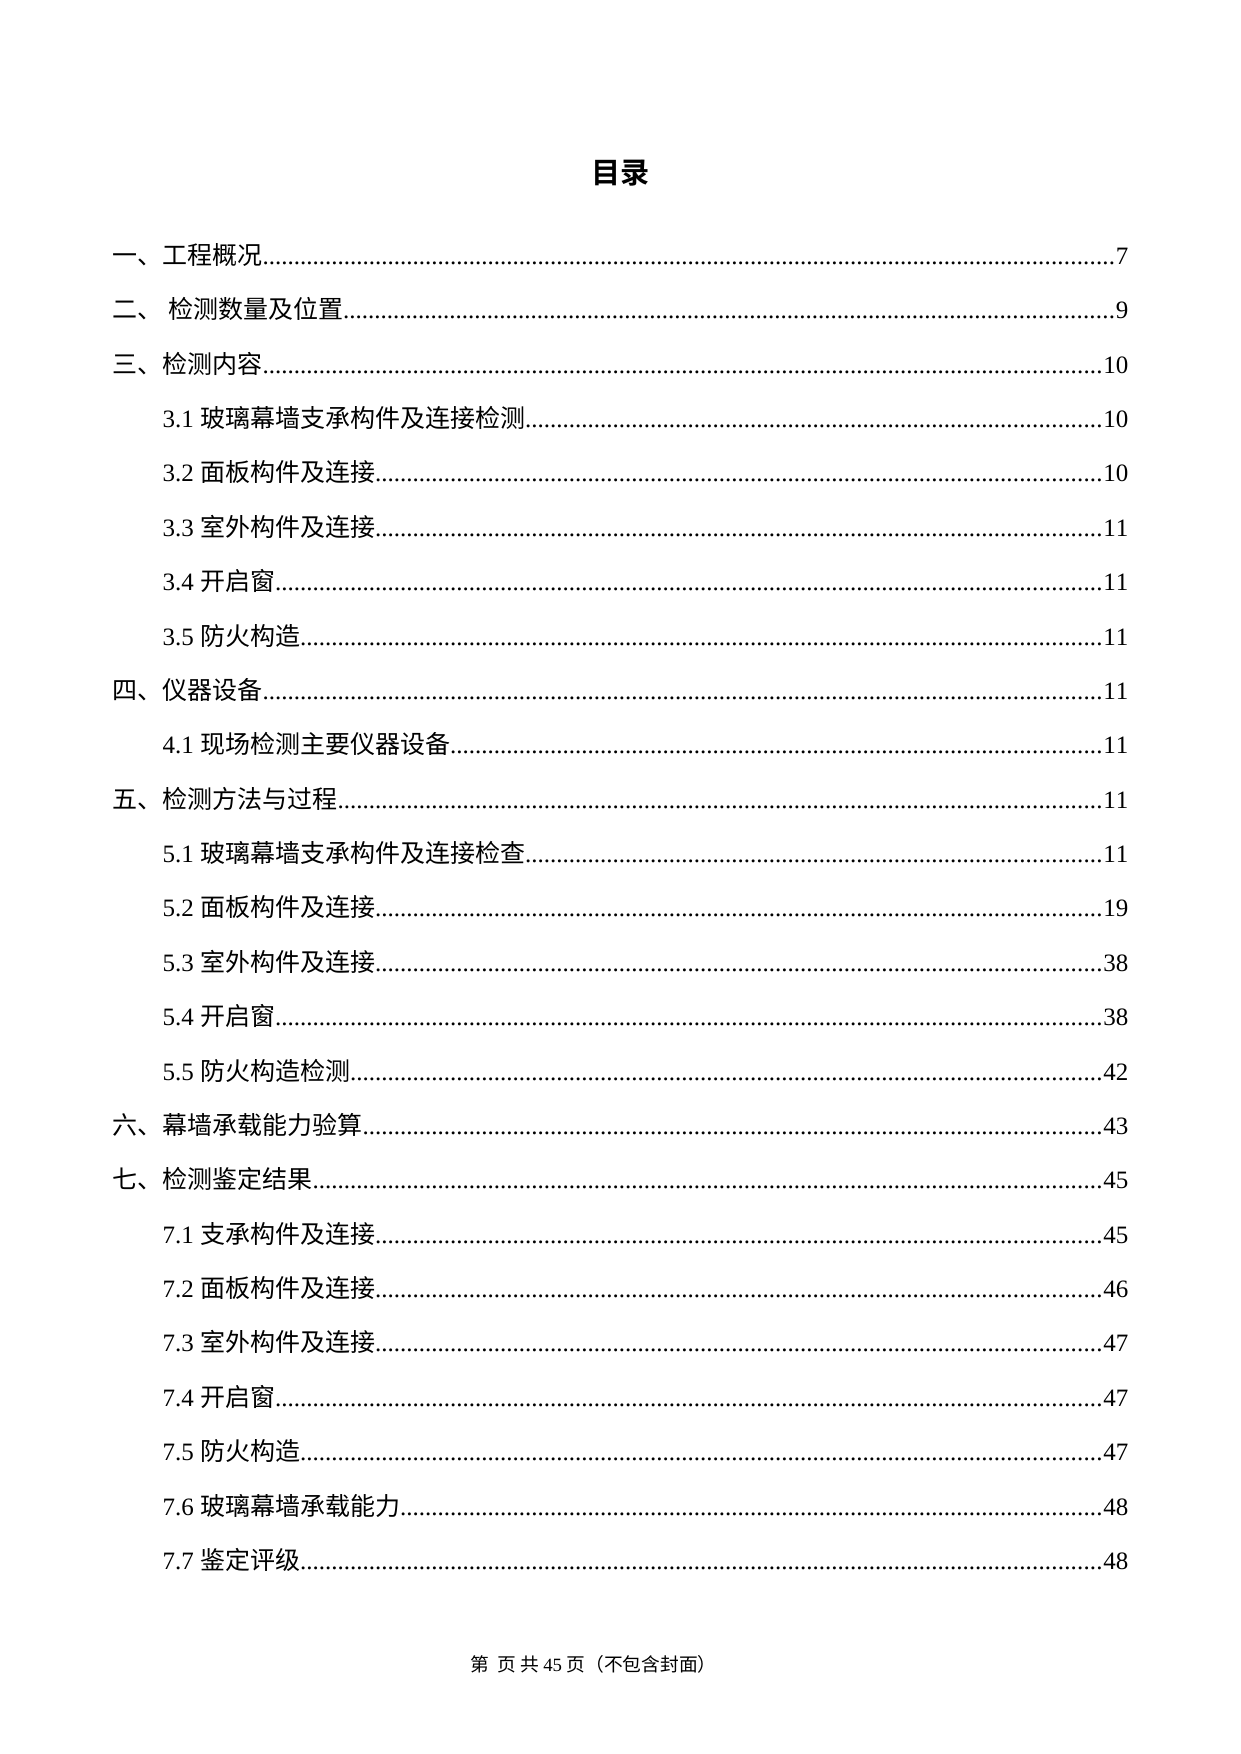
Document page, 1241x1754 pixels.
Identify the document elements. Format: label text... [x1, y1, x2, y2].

text 7.1 支承构件及连接 45 [112, 1214, 1128, 1250]
text 五、检测方法与过程 11 [112, 779, 1128, 815]
text 5.5 防火构造检测 42 [112, 1051, 1128, 1087]
text 四、仪器设备 11 [112, 670, 1128, 707]
text 5.3 室外构件及连接 38 [112, 942, 1128, 978]
text 5.4 开启窗 38 [112, 997, 1128, 1033]
text 七、检测鉴定结果 45 [112, 1160, 1128, 1196]
text 3.4 开启窗 11 [112, 562, 1128, 598]
text 7.3 室外构件及连接 47 [112, 1323, 1128, 1359]
text 一、工程概况 7 [112, 235, 1128, 272]
text 7.2 面板构件及连接 46 [112, 1268, 1128, 1305]
text 目录 [112, 150, 1128, 192]
text 三、检测内容 10 [112, 344, 1128, 380]
text 5.1 玻璃幕墙支承构件及连接检查 11 [112, 833, 1128, 870]
text 3.5 防火构造 11 [112, 616, 1128, 652]
text 7.5 防火构造 47 [112, 1432, 1128, 1468]
text 7.6 玻璃幕墙承载能力 48 [112, 1486, 1128, 1522]
text 二、 检测数量及位置 9 [112, 290, 1128, 326]
text 六、幕墙承载能力验算 43 [112, 1105, 1128, 1142]
text 3.1 玻璃幕墙支承构件及连接检测 10 [112, 398, 1128, 435]
text 4.1 现场检测主要仪器设备 11 [112, 725, 1128, 761]
text 3.2 面板构件及连接 10 [112, 453, 1128, 489]
text 7.7 鉴定评级 48 [112, 1540, 1128, 1577]
text 7.4 开启窗 47 [112, 1377, 1128, 1413]
text 5.2 面板构件及连接 19 [112, 888, 1128, 924]
text 3.3 室外构件及连接 11 [112, 507, 1128, 543]
